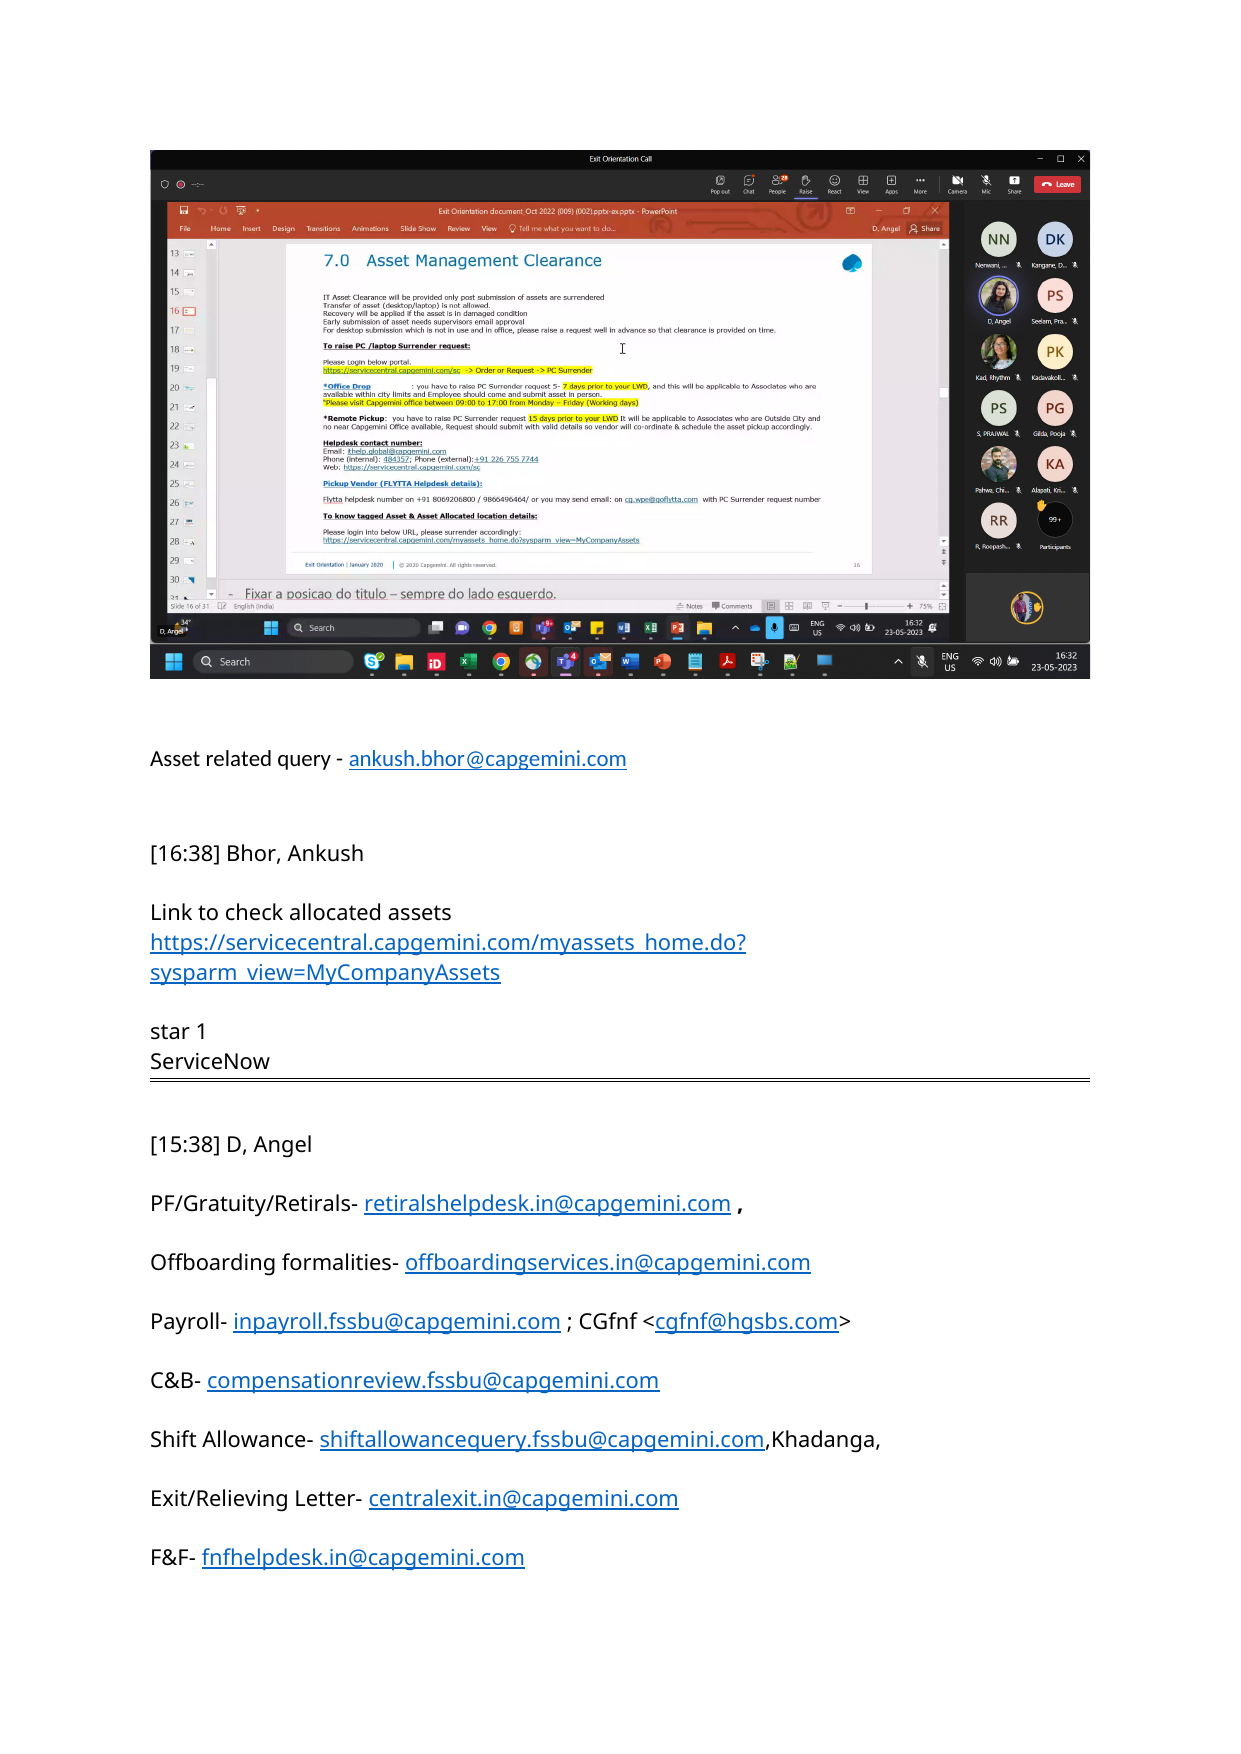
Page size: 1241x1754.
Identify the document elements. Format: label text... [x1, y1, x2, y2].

text ServiceNow [150, 1046, 1090, 1078]
text Offboarding formalities- offboardingservices.in@capgemini.com [150, 1247, 1090, 1277]
picture [150, 150, 1091, 679]
text Payroll- inpayroll.fssbu@capgemini.com ; CGfnf <cgfnf@hgsbs.com> [150, 1306, 1090, 1336]
text Link to check allocated assets https://servicecentral.capgemini.com/myassets_home.do?sysparm_view=MyCompanyAssets [150, 897, 1090, 987]
text [15:38] D, Angel [150, 1129, 1090, 1159]
text F&F- fnfhelpdesk.in@capgemini.com [150, 1542, 1090, 1572]
text star 1 [150, 1016, 1090, 1046]
text C&B- compensationreview.fssbu@capgemini.com [150, 1365, 1090, 1395]
text [16:38] Bhor, Ankush [150, 838, 1090, 868]
text Exit/Relieving Letter- centralexit.in@capgemini.com [150, 1483, 1090, 1513]
text Shift Allowance- shiftallowancequery.fssbu@capgemini.com,Khadanga, [150, 1424, 1090, 1454]
text PF/Gratuity/Retirals- retiralshelpdesk.in@capgemini.com , [150, 1188, 1090, 1218]
text Asset related query - ankush.bhor@capgemini.com [150, 744, 1090, 773]
